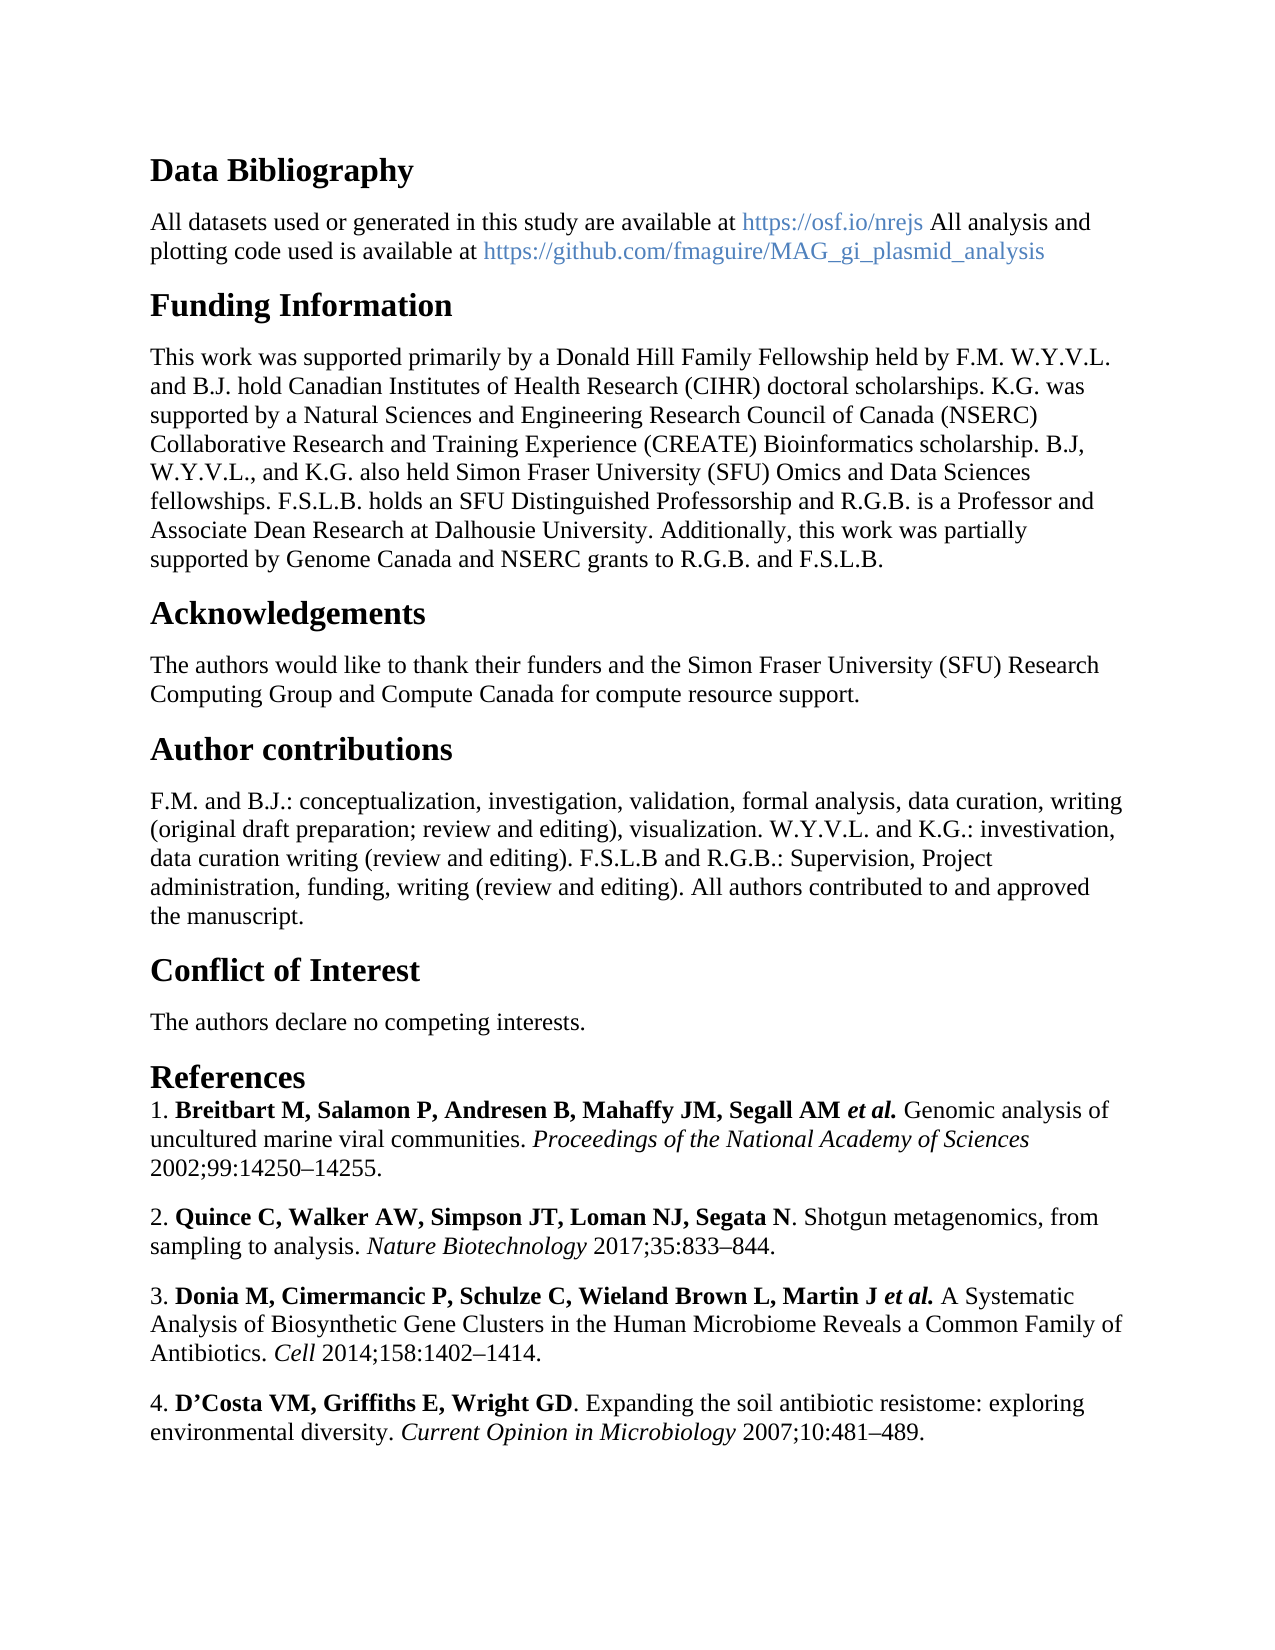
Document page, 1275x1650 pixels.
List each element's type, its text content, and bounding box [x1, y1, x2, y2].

subtitle Conflict of Interest [150, 950, 1125, 989]
subtitle Data Bibliography [150, 150, 1125, 188]
text 1. Breitbart M, Salamon P, Andresen B, Mahaffy JM, Segall AM et al. Genomic analysis of uncultured marine viral communities. Proceedings of the National Academy of Sciences 2002;99:14250–14255. [150, 1095, 1125, 1182]
text The authors would like to thank their funders and the Simon Fraser University (SFU) Research Computing Group and Compute Canada for compute resource support. [150, 650, 1125, 708]
subtitle Funding Information [150, 285, 1125, 324]
text This work was supported primarily by a Donald Hill Family Fellowship held by F.M. W.Y.V.L. and B.J. hold Canadian Institutes of Health Research (CIHR) doctoral scholarships. K.G. was supported by a Natural Sciences and Engineering Research Council of Canada (NSERC) Collaborative Research and Training Experience (CREATE) Bioinformatics scholarship. B.J, W.Y.V.L., and K.G. also held Simon Fraser University (SFU) Omics and Data Sciences fellowships. F.S.L.B. holds an SFU Distinguished Professorship and R.G.B. is a Professor and Associate Dean Research at Dalhousie University. Additionally, this work was partially supported by Genome Canada and NSERC grants to R.G.B. and F.S.L.B. [150, 342, 1125, 572]
subtitle Author contributions [150, 729, 1125, 767]
text 4. D’Costa VM, Griffiths E, Wright GD. Expanding the soil antibiotic resistome: exploring environmental diversity. Current Opinion in Microbiology 2007;10:481–489. [150, 1388, 1125, 1445]
text All datasets used or generated in this study are available at https://osf.io/nrejs All analysis and plotting code used is available at https://github.com/fmaguire/MAG_gi_plasmid_analysis [150, 207, 1125, 264]
text 2. Quince C, Walker AW, Simpson JT, Loman NJ, Segata N. Shotgun metagenomics, from sampling to analysis. Nature Biotechnology 2017;35:833–844. [150, 1202, 1125, 1260]
text 3. Donia M, Cimermancic P, Schulze C, Wieland Brown L, Martin J et al. A Systematic Analysis of Biosynthetic Gene Clusters in the Human Microbiome Reveals a Common Family of Antibiotics. Cell 2014;158:1402–1414. [150, 1281, 1125, 1367]
subtitle References [150, 1057, 1125, 1095]
subtitle Acknowledgements [150, 593, 1125, 632]
text F.M. and B.J.: conceptualization, investigation, validation, formal analysis, data curation, writing (original draft preparation; review and editing), visualization. W.Y.V.L. and K.G.: investivation, data curation writing (review and editing). F.S.L.B and R.G.B.: Supervision, Project administration, funding, writing (review and editing). All authors contributed to and approved the manuscript. [150, 786, 1125, 929]
text The authors declare no competing interests. [150, 1007, 1125, 1036]
